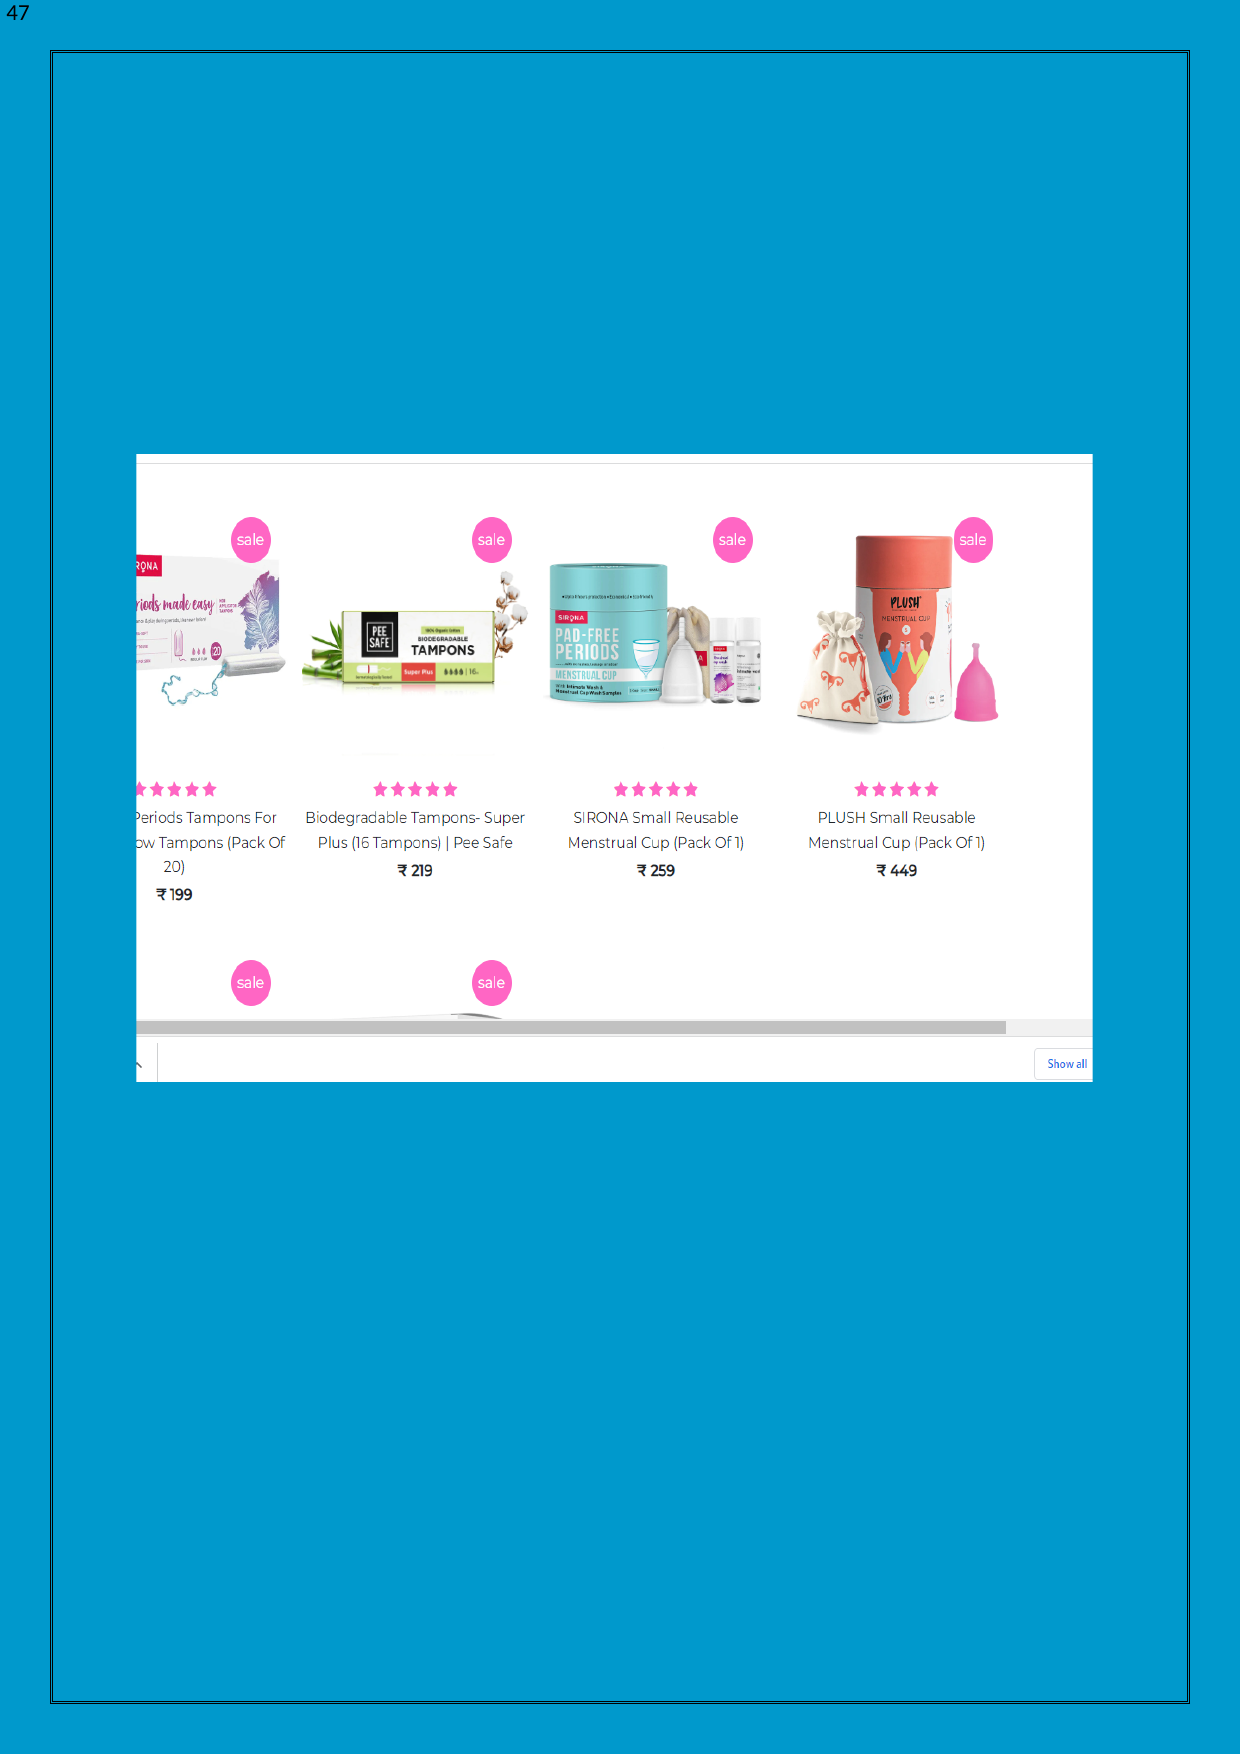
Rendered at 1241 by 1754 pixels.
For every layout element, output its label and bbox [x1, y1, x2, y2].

picture [137, 455, 1092, 1081]
